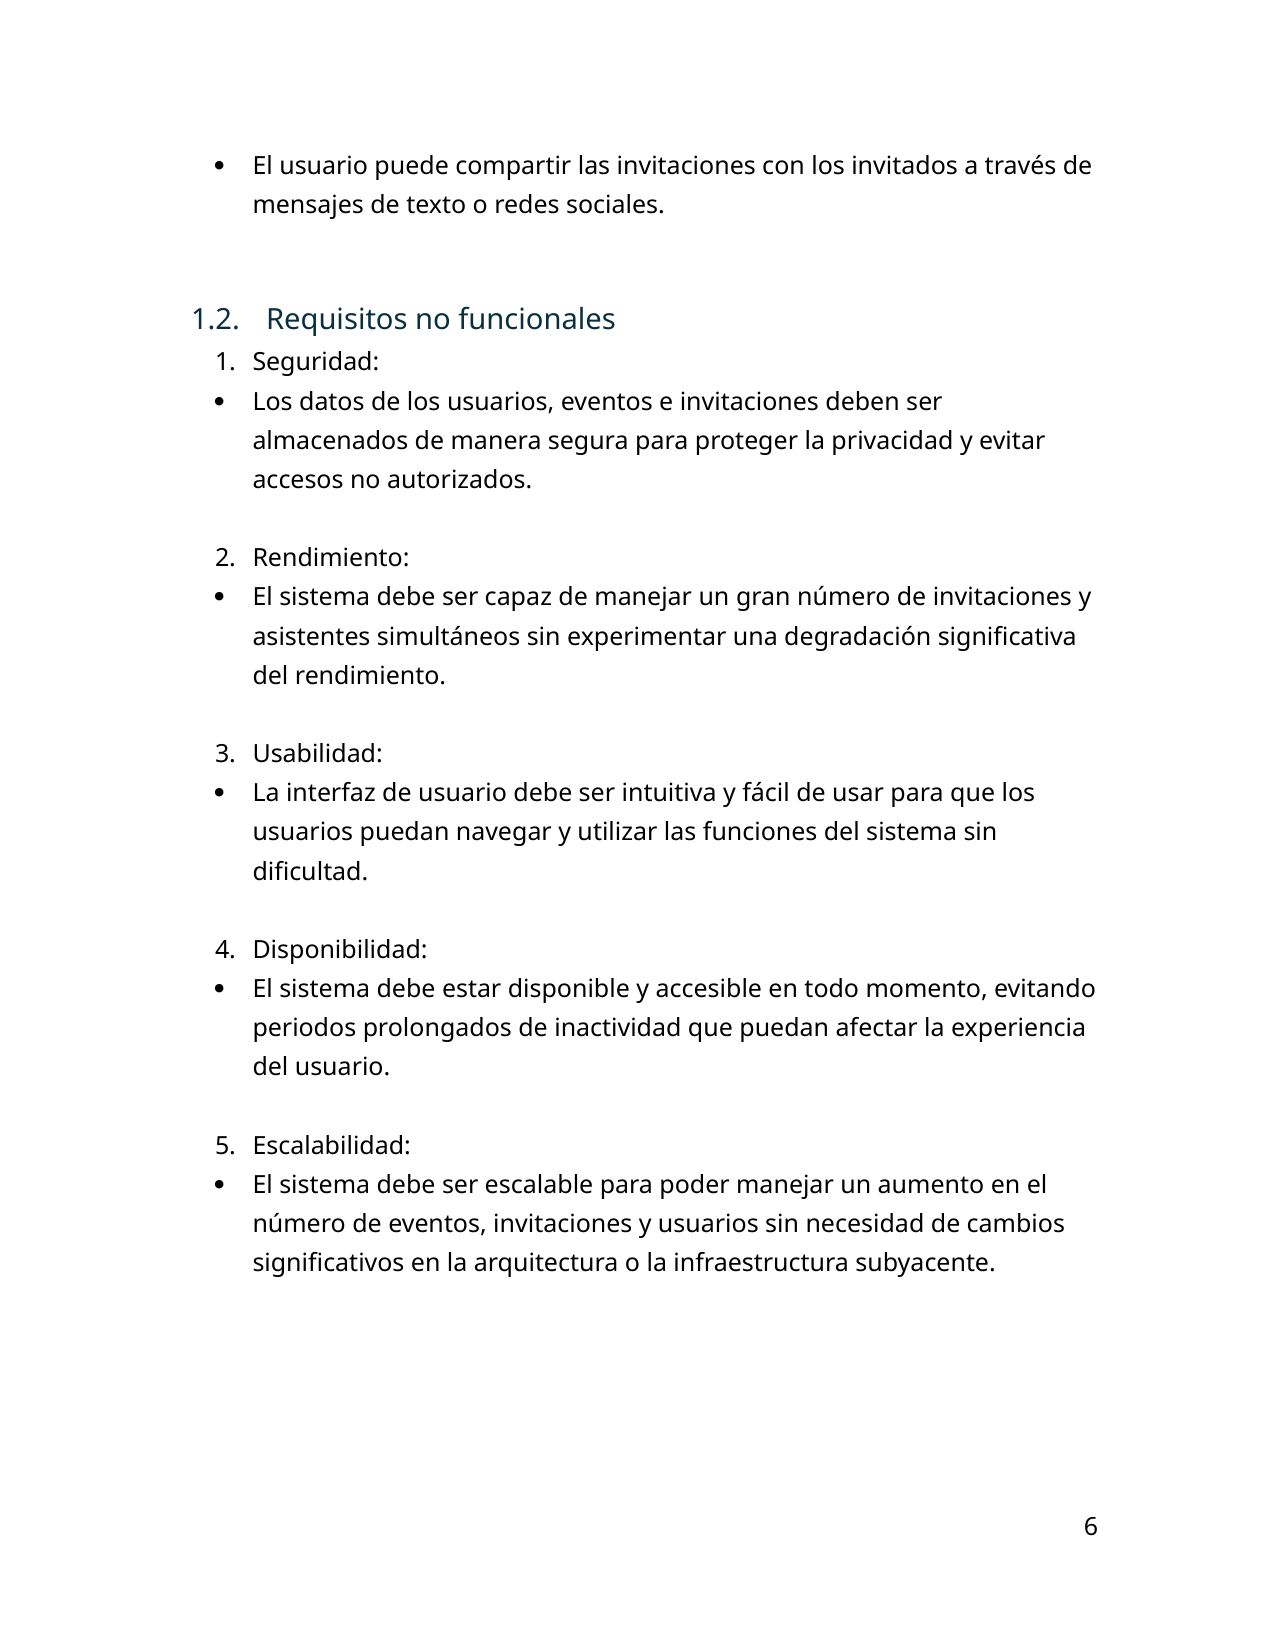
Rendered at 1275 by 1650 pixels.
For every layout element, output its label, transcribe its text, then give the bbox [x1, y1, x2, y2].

list La interfaz de usuario debe ser intuitiva y fácil de usar para que los usuarios puedan navegar y utilizar las funciones del sistema sin dificultad. [215, 775, 1098, 887]
list Escalabilidad: [215, 1127, 1098, 1161]
list El usuario puede compartir las invitaciones con los invitados a través de mensajes de texto o redes sociales. [215, 148, 1098, 221]
list El sistema debe ser capaz de manejar un gran número de invitaciones y asistentes simultáneos sin experimentar una degradación significativa del rendimiento. [215, 579, 1098, 691]
list Disponibilidad: [215, 932, 1098, 966]
list El sistema debe estar disponible y accesible en todo momento, evitando periodos prolongados de inactividad que puedan afectar la experiencia del usuario. [215, 971, 1098, 1083]
subtitle Requisitos no funcionales [191, 298, 1098, 338]
list El sistema debe ser escalable para poder manejar un aumento en el número de eventos, invitaciones y usuarios sin necesidad de cambios significativos en la arquitectura o la infraestructura subyacente. [215, 1167, 1098, 1279]
list Usabilidad: [215, 736, 1098, 770]
list Los datos de los usuarios, eventos e invitaciones deben ser almacenados de manera segura para proteger la privacidad y evitar accesos no autorizados. [215, 383, 1098, 496]
list Rendimiento: [215, 540, 1098, 574]
list Seguridad: [215, 344, 1098, 378]
